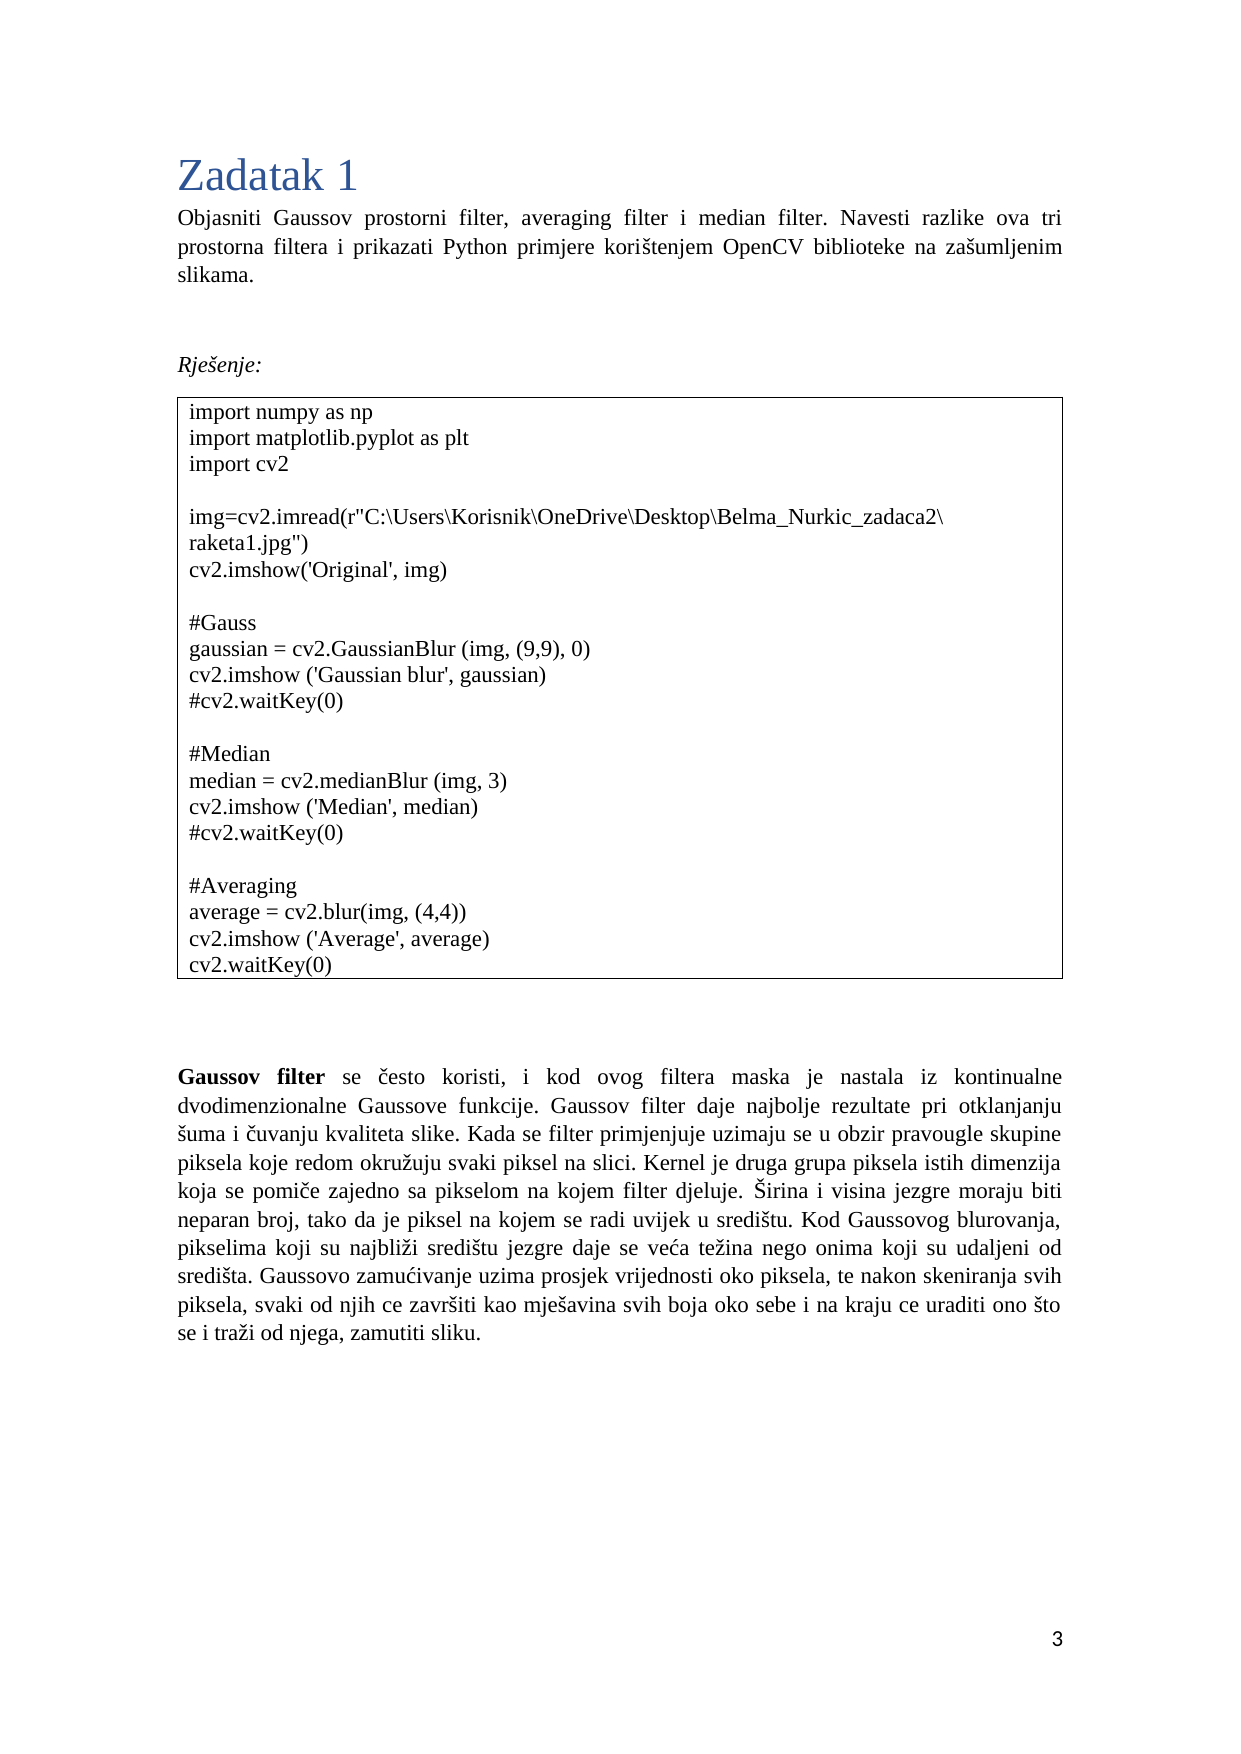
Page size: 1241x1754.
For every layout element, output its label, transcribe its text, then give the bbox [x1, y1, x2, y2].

text Objasniti Gaussov prostorni filter, averaging filter i median filter. Navesti razlike ova tri prostorna filtera i prikazati Python primjere korištenjem OpenCV biblioteke na zašumljenim slikama. [177, 204, 1063, 288]
table_header import numpy as np import matplotlib.pyplot as plt import cv2 img=cv2.imread(r"C:\Users\Korisnik\OneDrive\Desktop\Belma_Nurkic_zadaca2\raketa1.jpg") cv2.imshow('Original', img) #Gauss gaussian = cv2.GaussianBlur (img, (9,9), 0) cv2.imshow ('Gaussian blur', gaussian) #cv2.waitKey(0) #Median median = cv2.medianBlur (img, 3) cv2.imshow ('Median', median) #cv2.waitKey(0) #Averaging average = cv2.blur(img, (4,4)) cv2.imshow ('Average', average) cv2.waitKey(0) [178, 398, 1062, 977]
text Gaussov filter se često koristi, i kod ovog filtera maska je nastala iz kontinualne dvodimenzionalne Gaussove funkcije. Gaussov filter daje najbolje rezultate pri otklanjanju šuma i čuvanju kvaliteta slike. Kada se filter primjenjuje uzimaju se u obzir pravougle skupine piksela koje redom okružuju svaki piksel na slici. Kernel je druga grupa piksela istih dimenzija koja se pomiče zajedno sa pikselom na kojem filter djeluje. Širina i visina jezgre moraju biti neparan broj, tako da je piksel na kojem se radi uvijek u središtu. Kod Gaussovog blurovanja, pikselima koji su najbliži središtu jezgre daje se veća težina nego onima koji su udaljeni od središta. Gaussovo zamućivanje uzima prosjek vrijednosti oko piksela, te nakon skeniranja svih piksela, svaki od njih ce završiti kao mješavina svih boja oko sebe i na kraju ce uraditi ono što se i traži od njega, zamutiti sliku. [177, 1063, 1063, 1346]
subtitle Zadatak 1 [177, 148, 1063, 200]
text Rješenje: [177, 352, 1063, 378]
